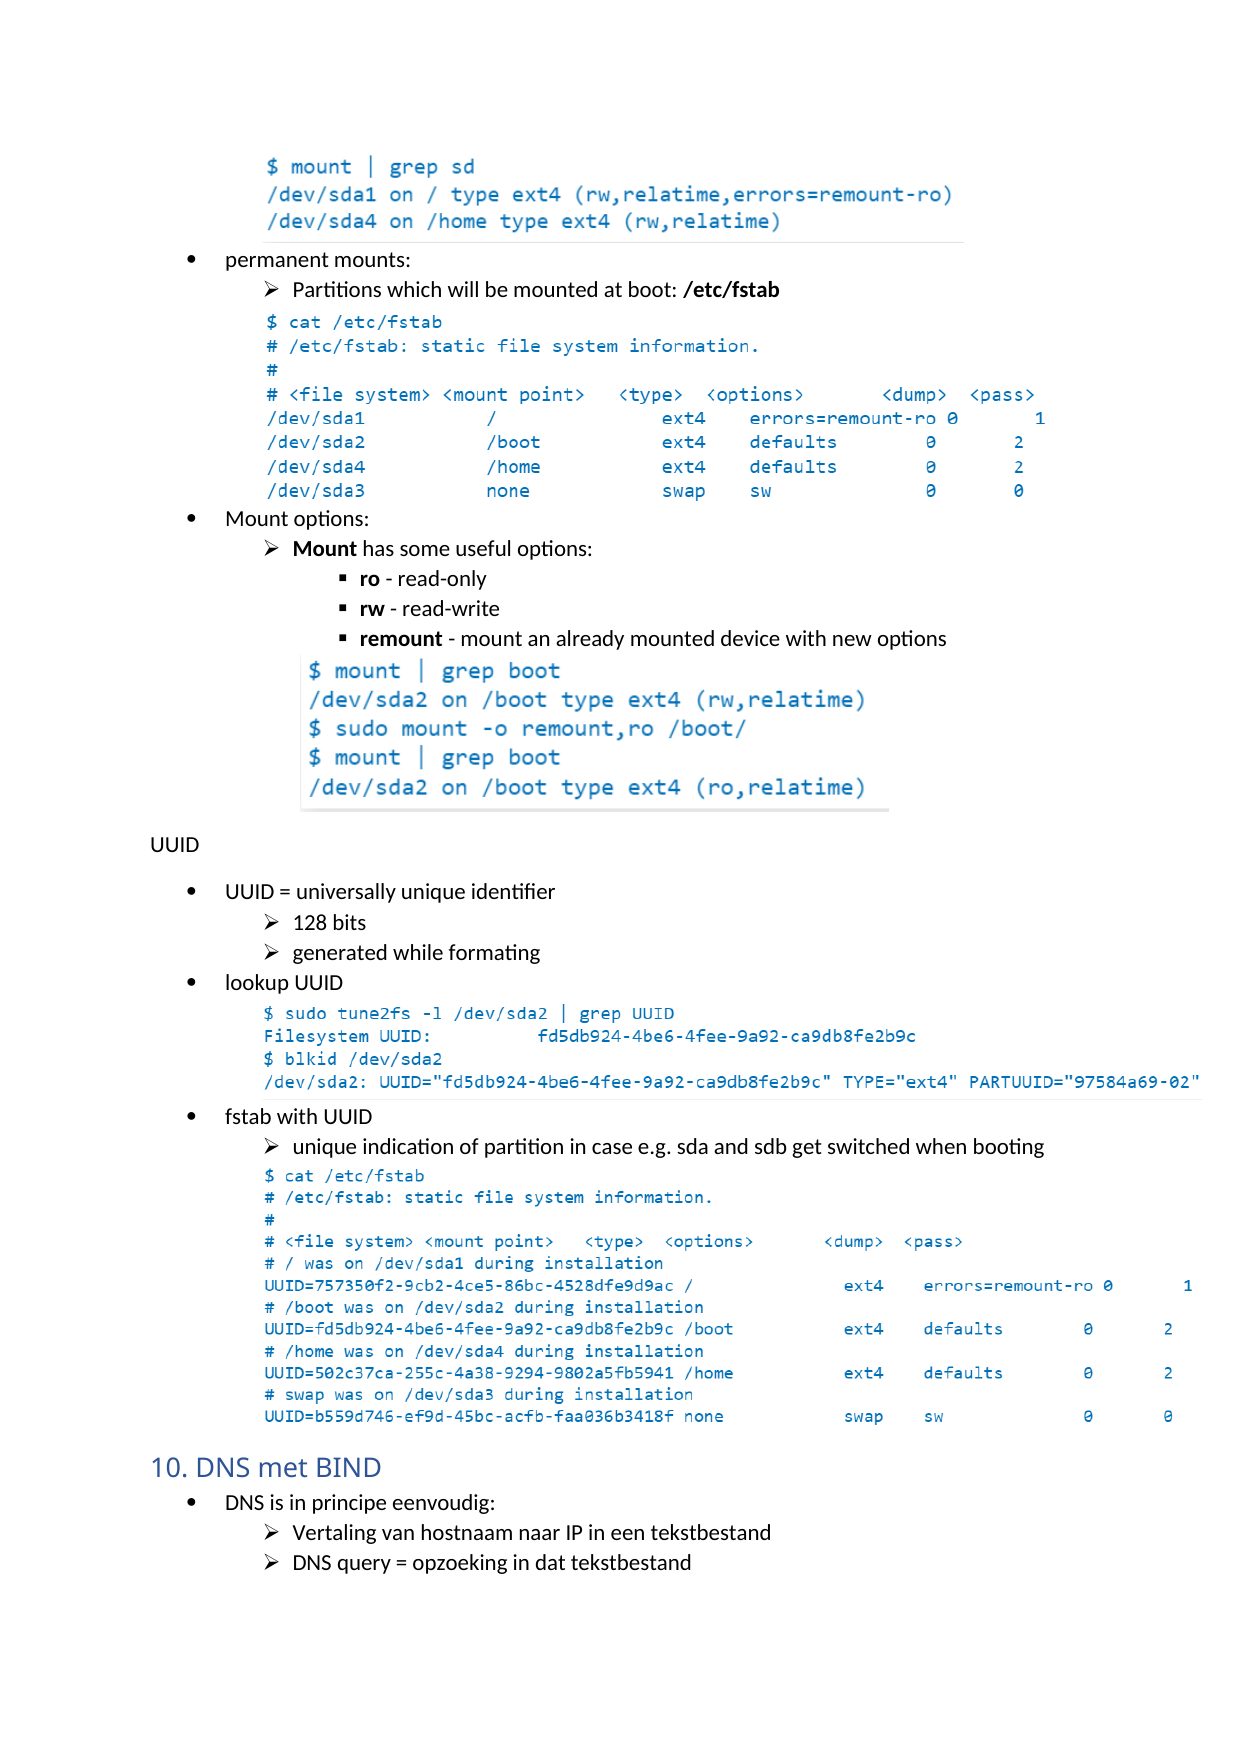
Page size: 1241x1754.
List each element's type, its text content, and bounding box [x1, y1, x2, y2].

picture [262, 998, 1203, 1100]
list 128 bits [262, 908, 1090, 936]
list UUID = universally unique identifier [187, 877, 1090, 905]
list Mount has some useful options: [262, 534, 1090, 562]
list permanent mounts: [187, 245, 1090, 273]
picture [262, 150, 964, 243]
list remount - mount an already mounted device with new options [337, 624, 1090, 652]
list DNS query = opzoeking in dat tekstbestand [262, 1548, 1090, 1576]
list generated while formating [262, 938, 1090, 966]
list lookup UUID [187, 968, 1090, 996]
picture [262, 1162, 1203, 1430]
list DNS is in principe eenvoudig: [187, 1488, 1090, 1516]
list Vertaling van hostnaam naar IP in een tekstbestand [262, 1518, 1090, 1546]
list fstab with UUID [187, 1102, 1090, 1130]
text UUID [150, 831, 1090, 858]
subtitle 10. DNS met BIND [150, 1448, 1090, 1485]
list Mount options: [187, 504, 1090, 532]
picture [300, 654, 889, 812]
list ro - read-only [337, 564, 1090, 592]
list Partitions which will be mounted at boot: /etc/fstab [262, 275, 1090, 303]
list unique indication of partition in case e.g. sda and sdb get switched when booting [262, 1132, 1090, 1160]
picture [262, 305, 1053, 502]
list rw - read-write [337, 594, 1090, 622]
